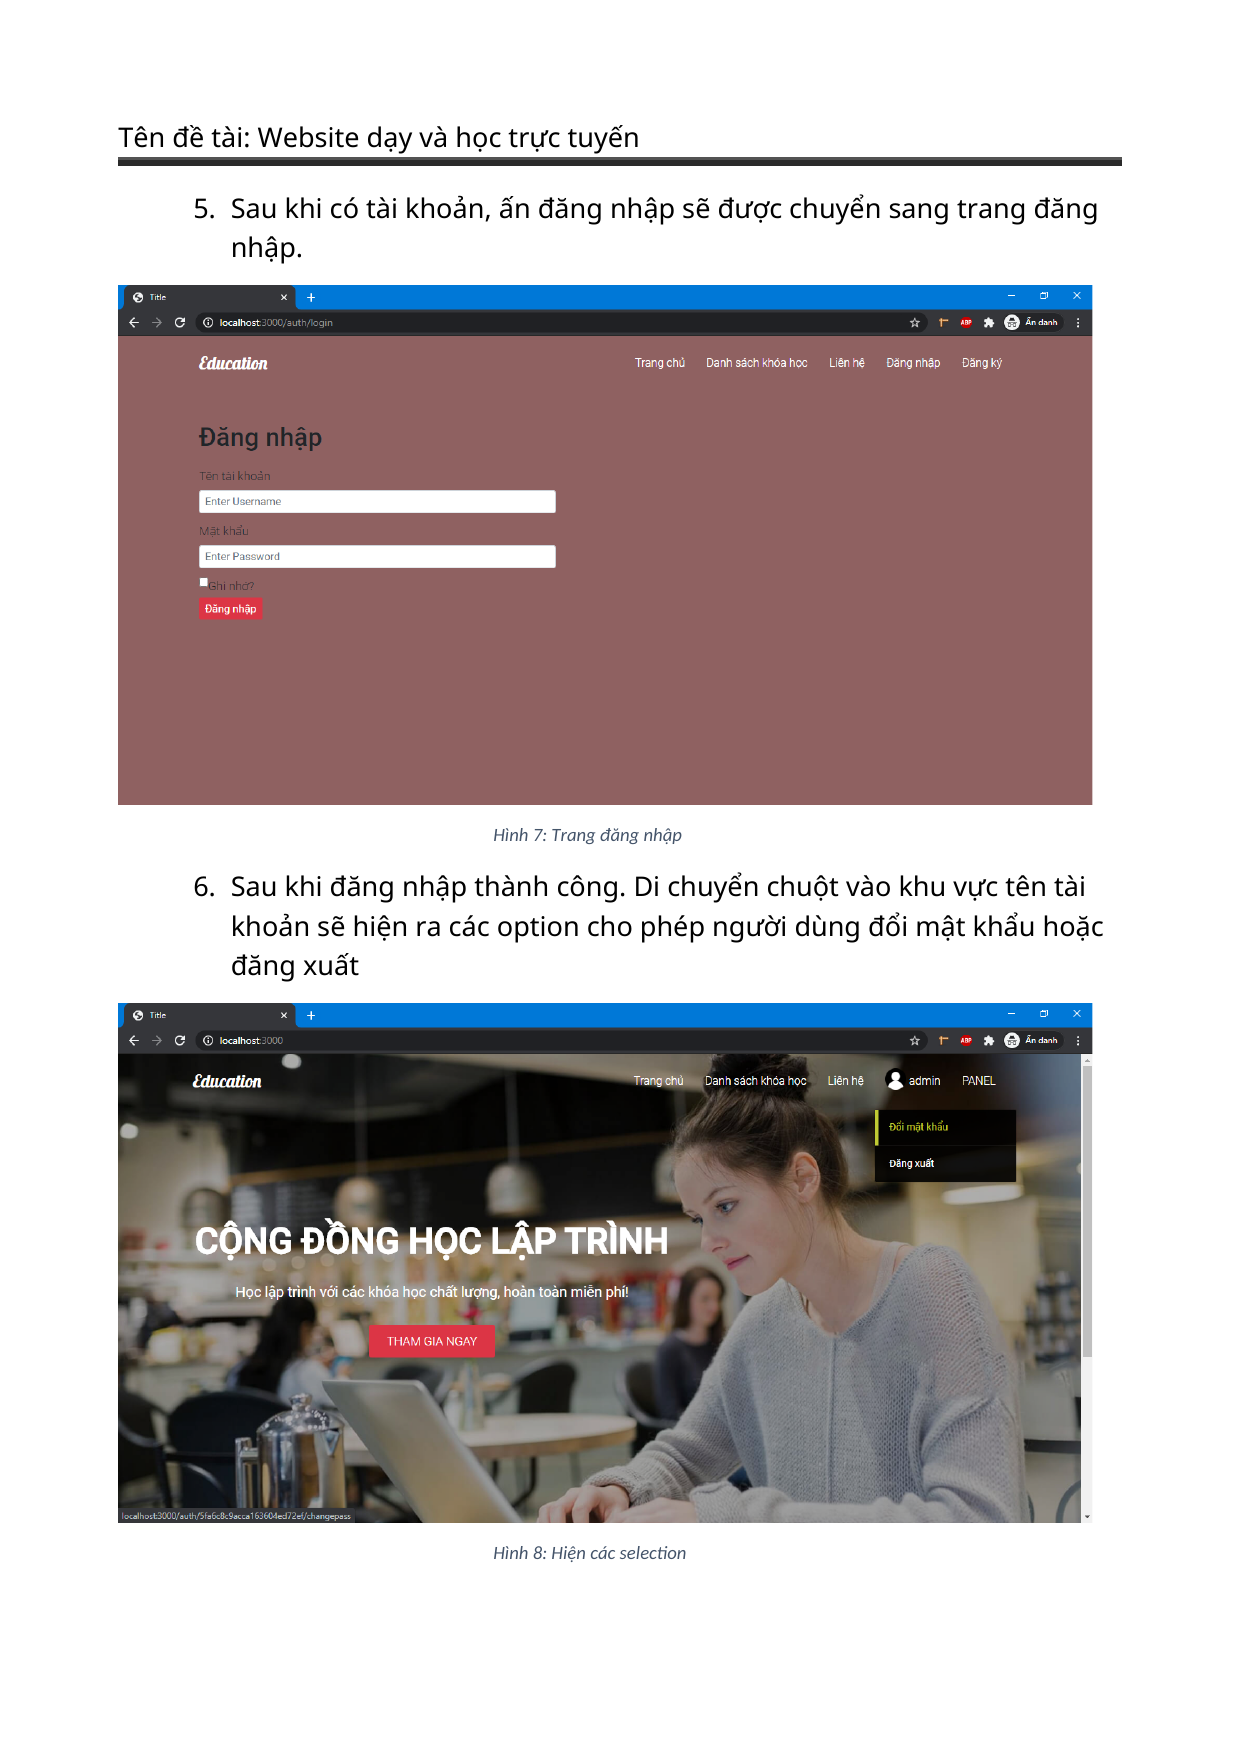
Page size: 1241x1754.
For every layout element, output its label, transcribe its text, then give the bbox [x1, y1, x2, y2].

picture [118, 1003, 1093, 1523]
picture [118, 285, 1093, 805]
list Sau khi đăng nhập thành công. Di chuyển chuột vào khu vực tên tài khoản sẽ hiện ra các option cho phép người dùng đổi mật khẩu hoặc đăng xuất [193, 867, 1122, 984]
list Sau khi có tài khoản, ấn đăng nhập sẽ được chuyển sang trang đăng nhập. [193, 189, 1122, 266]
text Tên đề tài: Website dạy và học trực tuyến [118, 118, 1122, 157]
